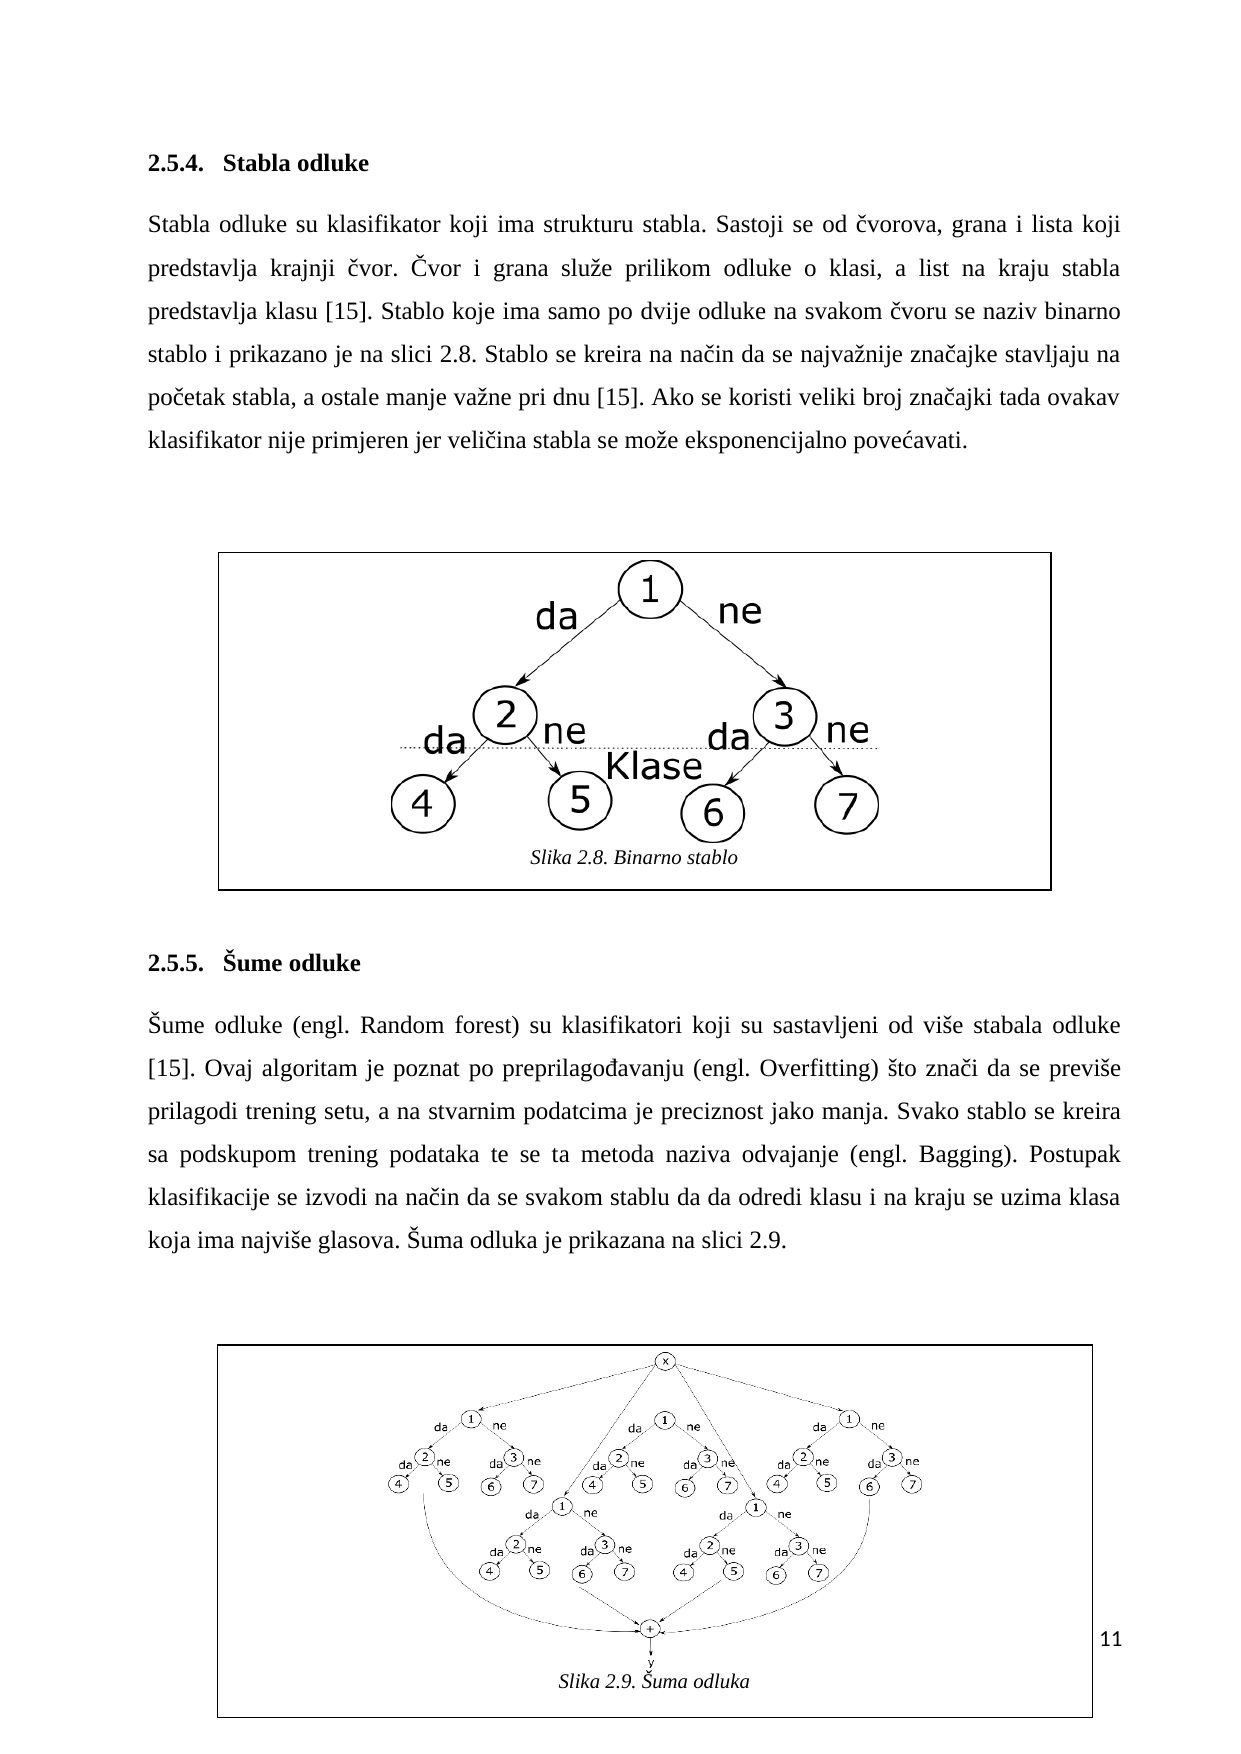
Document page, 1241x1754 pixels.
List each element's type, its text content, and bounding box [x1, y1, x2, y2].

text Stabla odluke su klasifikator koji ima strukturu stabla. Sastoji se od čvorova, grana i lista koji predstavlja krajnji čvor. Čvor i grana služe prilikom odluke o klasi, a list na kraju stabla predstavlja klasu [15]. Stablo koje ima samo po dvije odluke na svakom čvoru se naziv binarno stablo i prikazano je na slici 2.8. Stablo se kreira na način da se najvažnije značajke stavljaju na početak stabla, a ostale manje važne pri dnu [15]. Ako se koristi veliki broj značajki tada ovakav klasifikator nije primjeren jer veličina stabla se može eksponencijalno povećavati. [148, 209, 1122, 454]
text Stabla odluke [148, 148, 1122, 176]
text Šume odluke (engl. Random forest) su klasifikatori koji su sastavljeni od više stabala odluke [15]. Ovaj algoritam je poznat po preprilagođavanju (engl. Overfitting) što znači da se previše prilagodi trening setu, a na stvarnim podatcima je preciznost jako manja. Svako stablo se kreira sa podskupom trening podataka te se ta metoda naziva odvajanje (engl. Bagging). Postupak klasifikacije se izvodi na način da se svakom stablu da da odredi klasu i na kraju se uzima klasa koja ima najviše glasova. Šuma odluka je prikazana na slici 2.9. [148, 1010, 1122, 1254]
picture [388, 1352, 922, 1668]
picture [391, 560, 879, 843]
